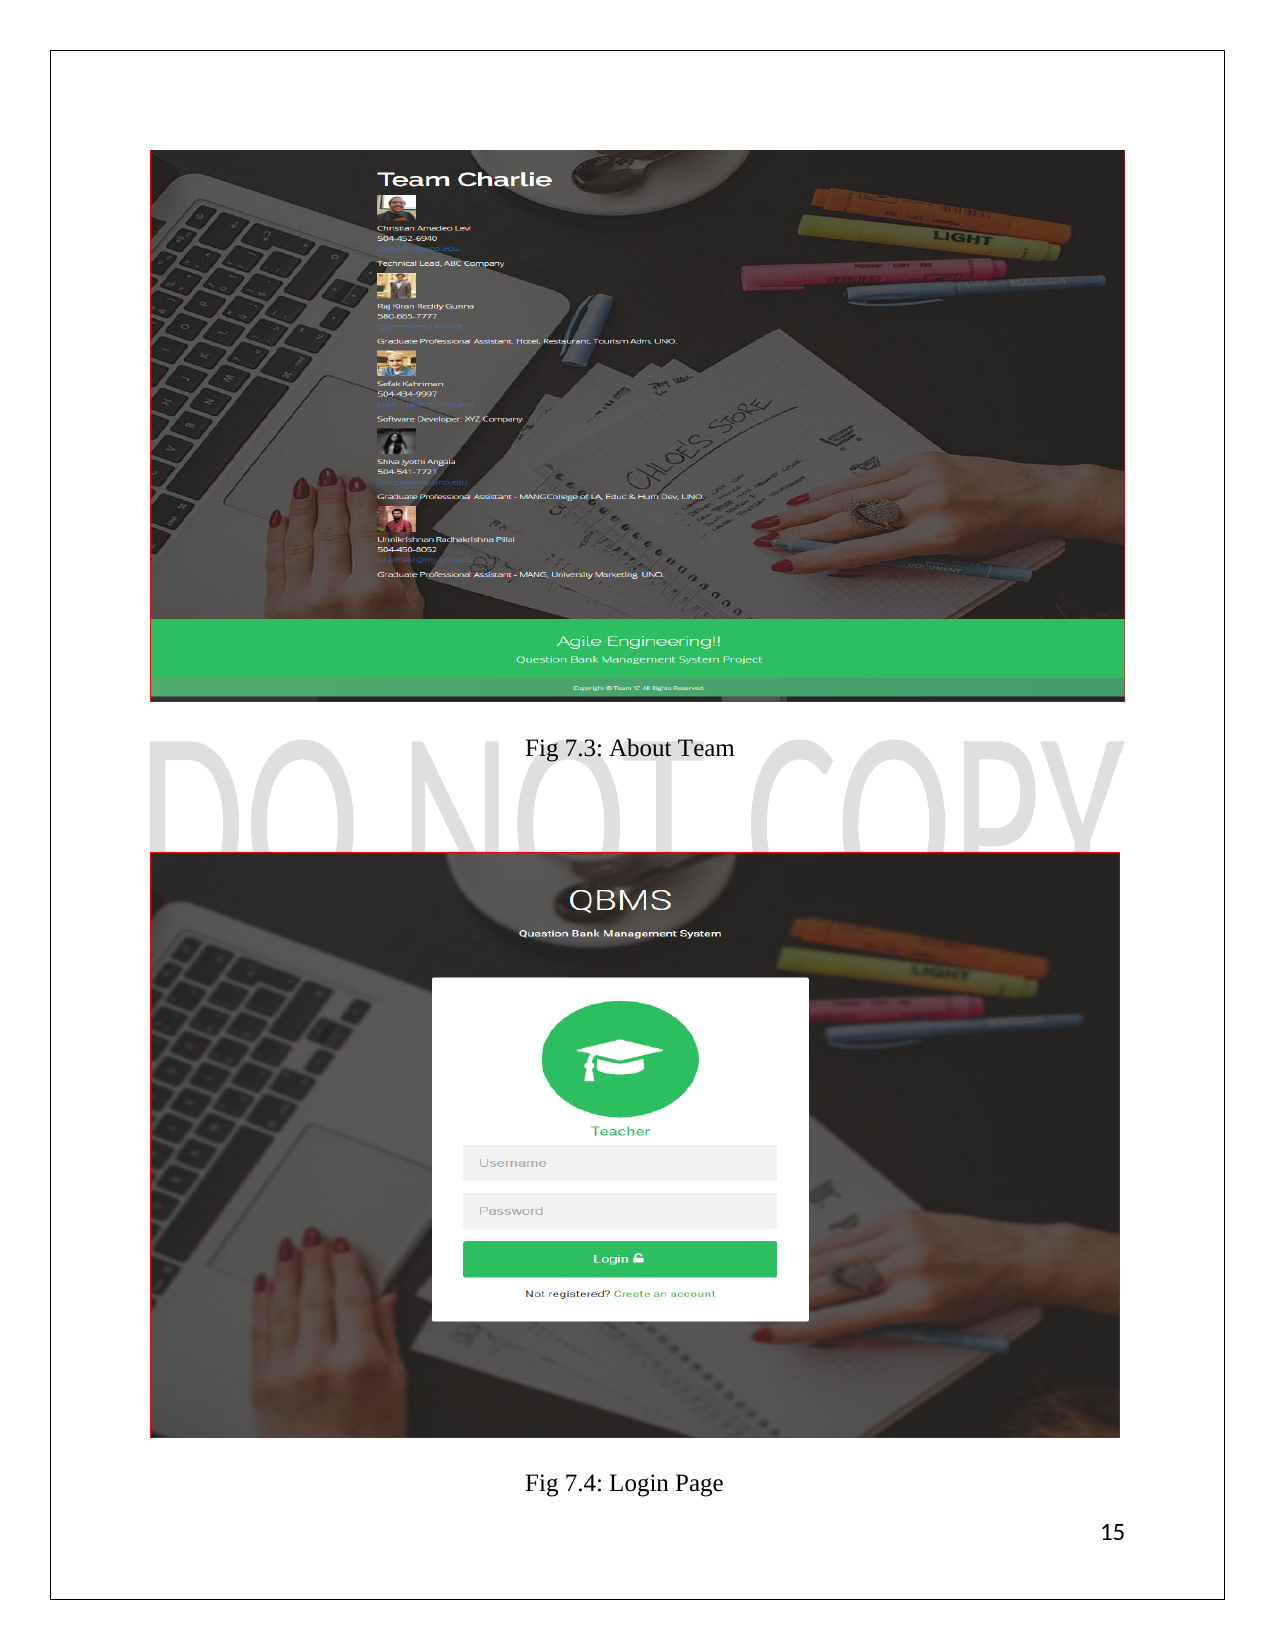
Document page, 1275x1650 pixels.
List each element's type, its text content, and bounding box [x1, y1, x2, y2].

text Fig 7.3: About Team [150, 733, 1125, 761]
text Fig 7.4: Login Page [150, 1468, 1125, 1497]
picture [150, 150, 1125, 702]
picture [150, 852, 1120, 1438]
